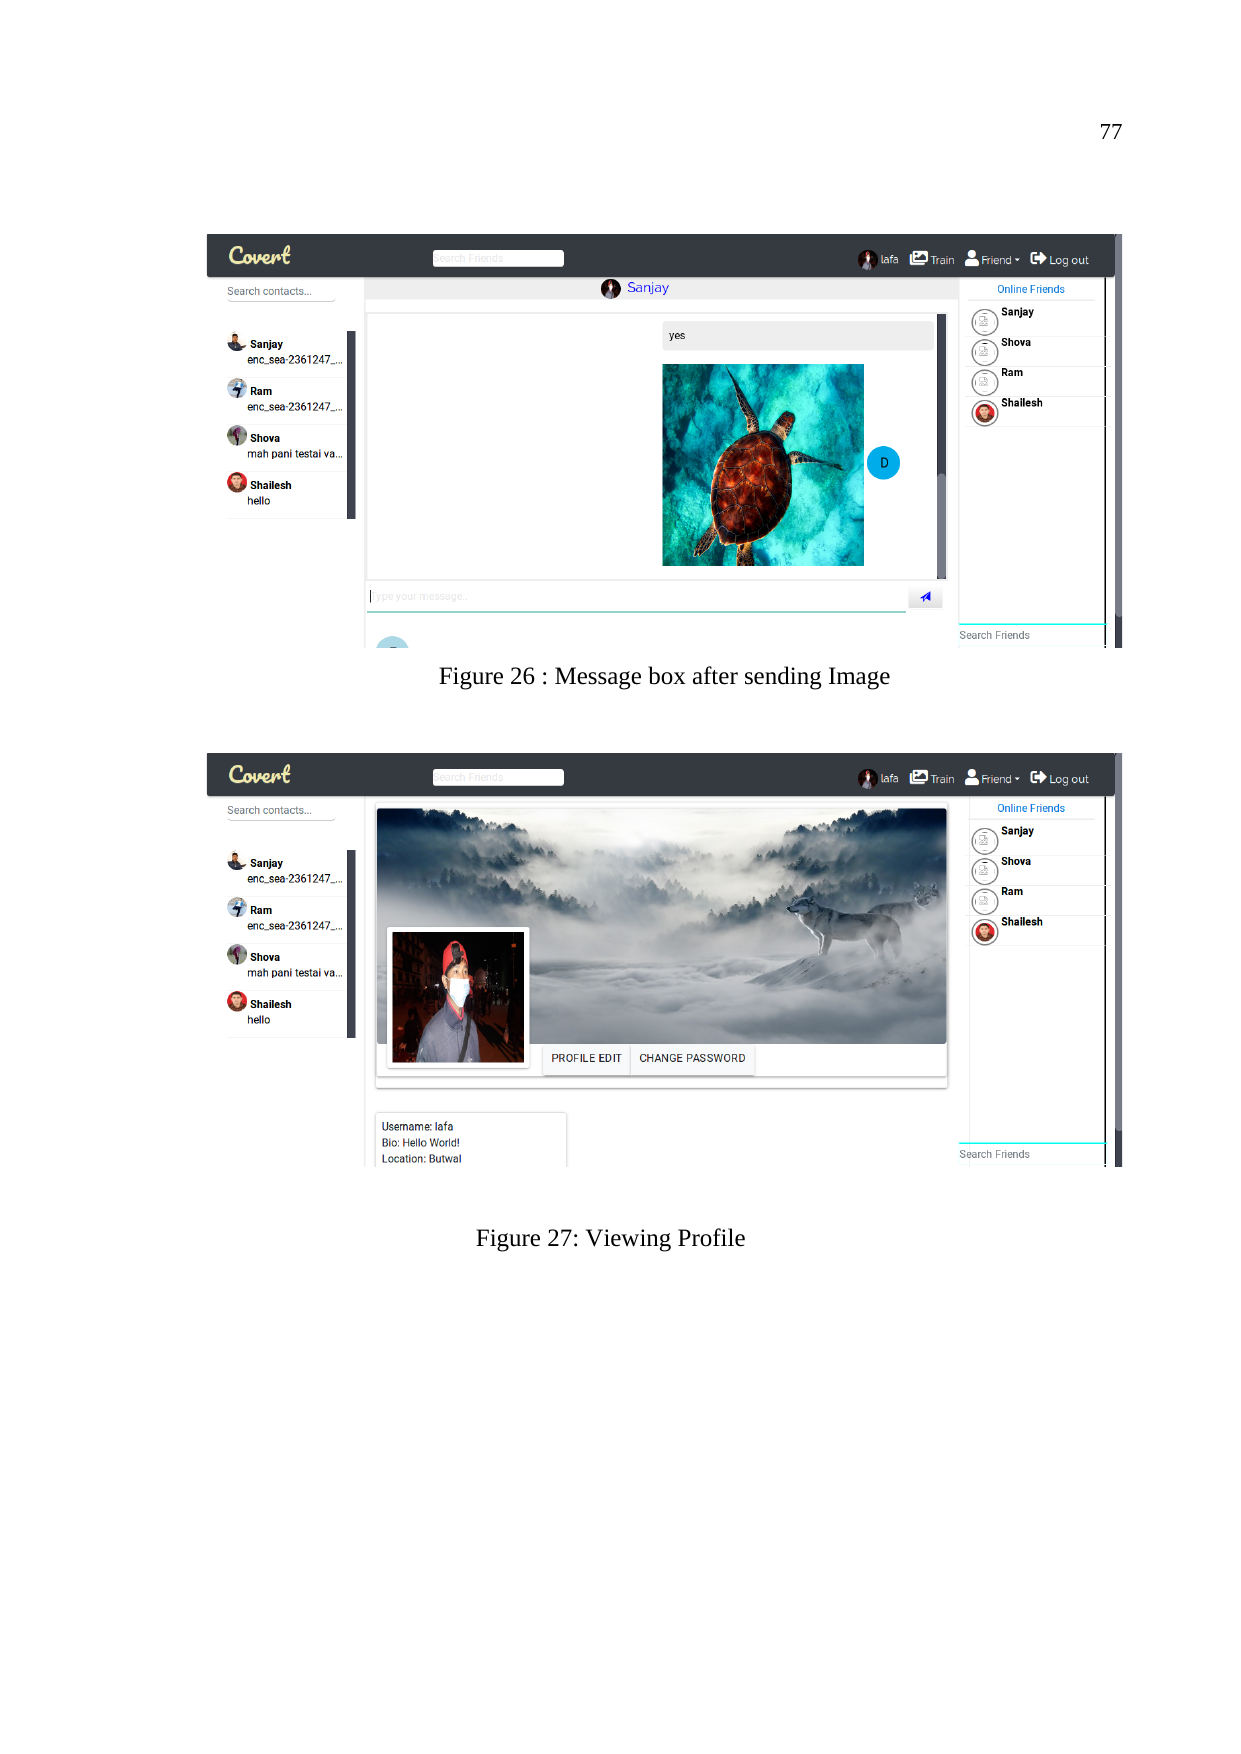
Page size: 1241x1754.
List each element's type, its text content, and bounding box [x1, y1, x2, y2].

picture [206, 753, 1123, 1167]
picture [206, 234, 1123, 648]
text Figure 26 : Message box after sending Image [207, 661, 1122, 690]
text Figure 27: Viewing Profile [207, 1223, 1122, 1252]
